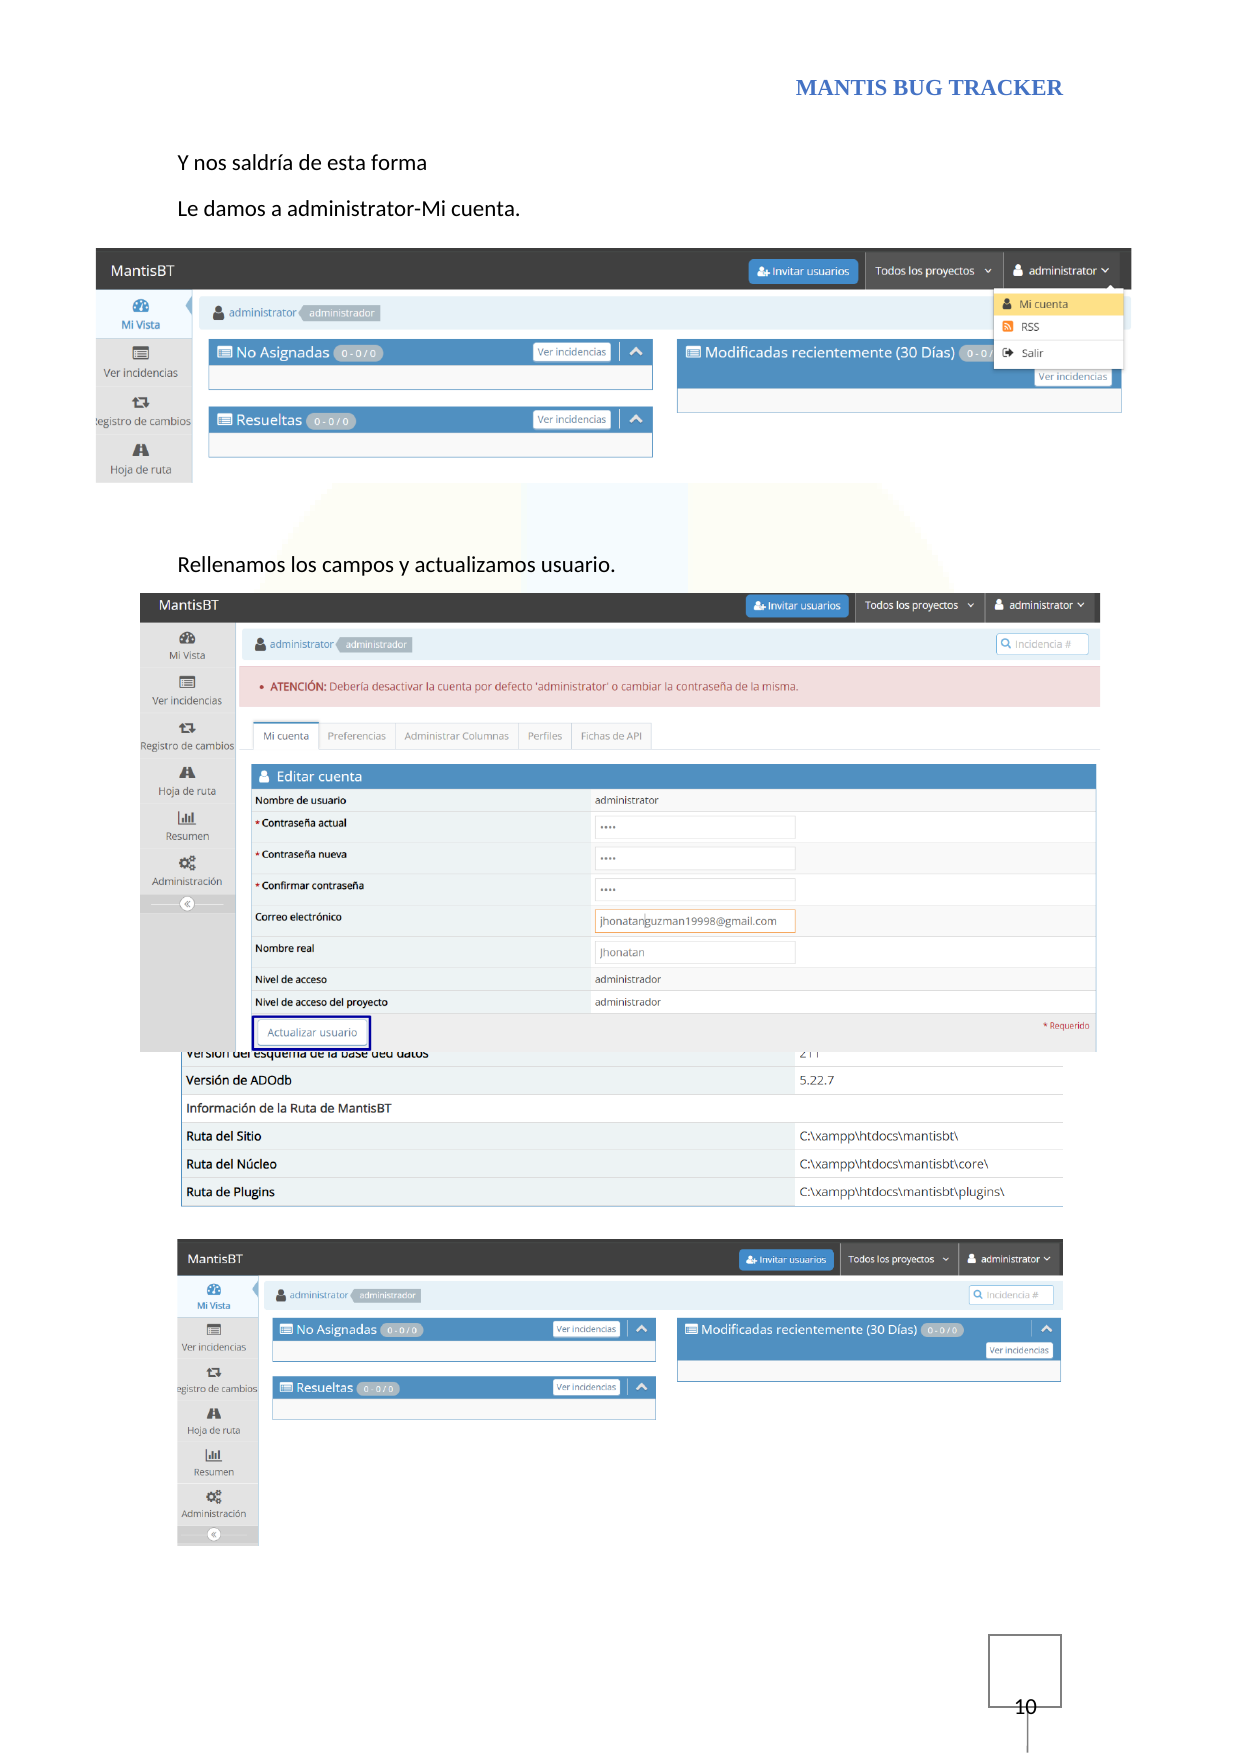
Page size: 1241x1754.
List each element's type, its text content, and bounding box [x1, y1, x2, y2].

picture [140, 578, 1101, 1222]
picture [177, 1239, 1063, 1546]
text Le damos a administrator-Mi cuenta. [177, 194, 1063, 222]
text Rellenamos los campos y actualizamos usuario. [177, 550, 1063, 578]
text Y nos saldría de esta forma [177, 148, 1063, 176]
picture [95, 248, 1132, 550]
